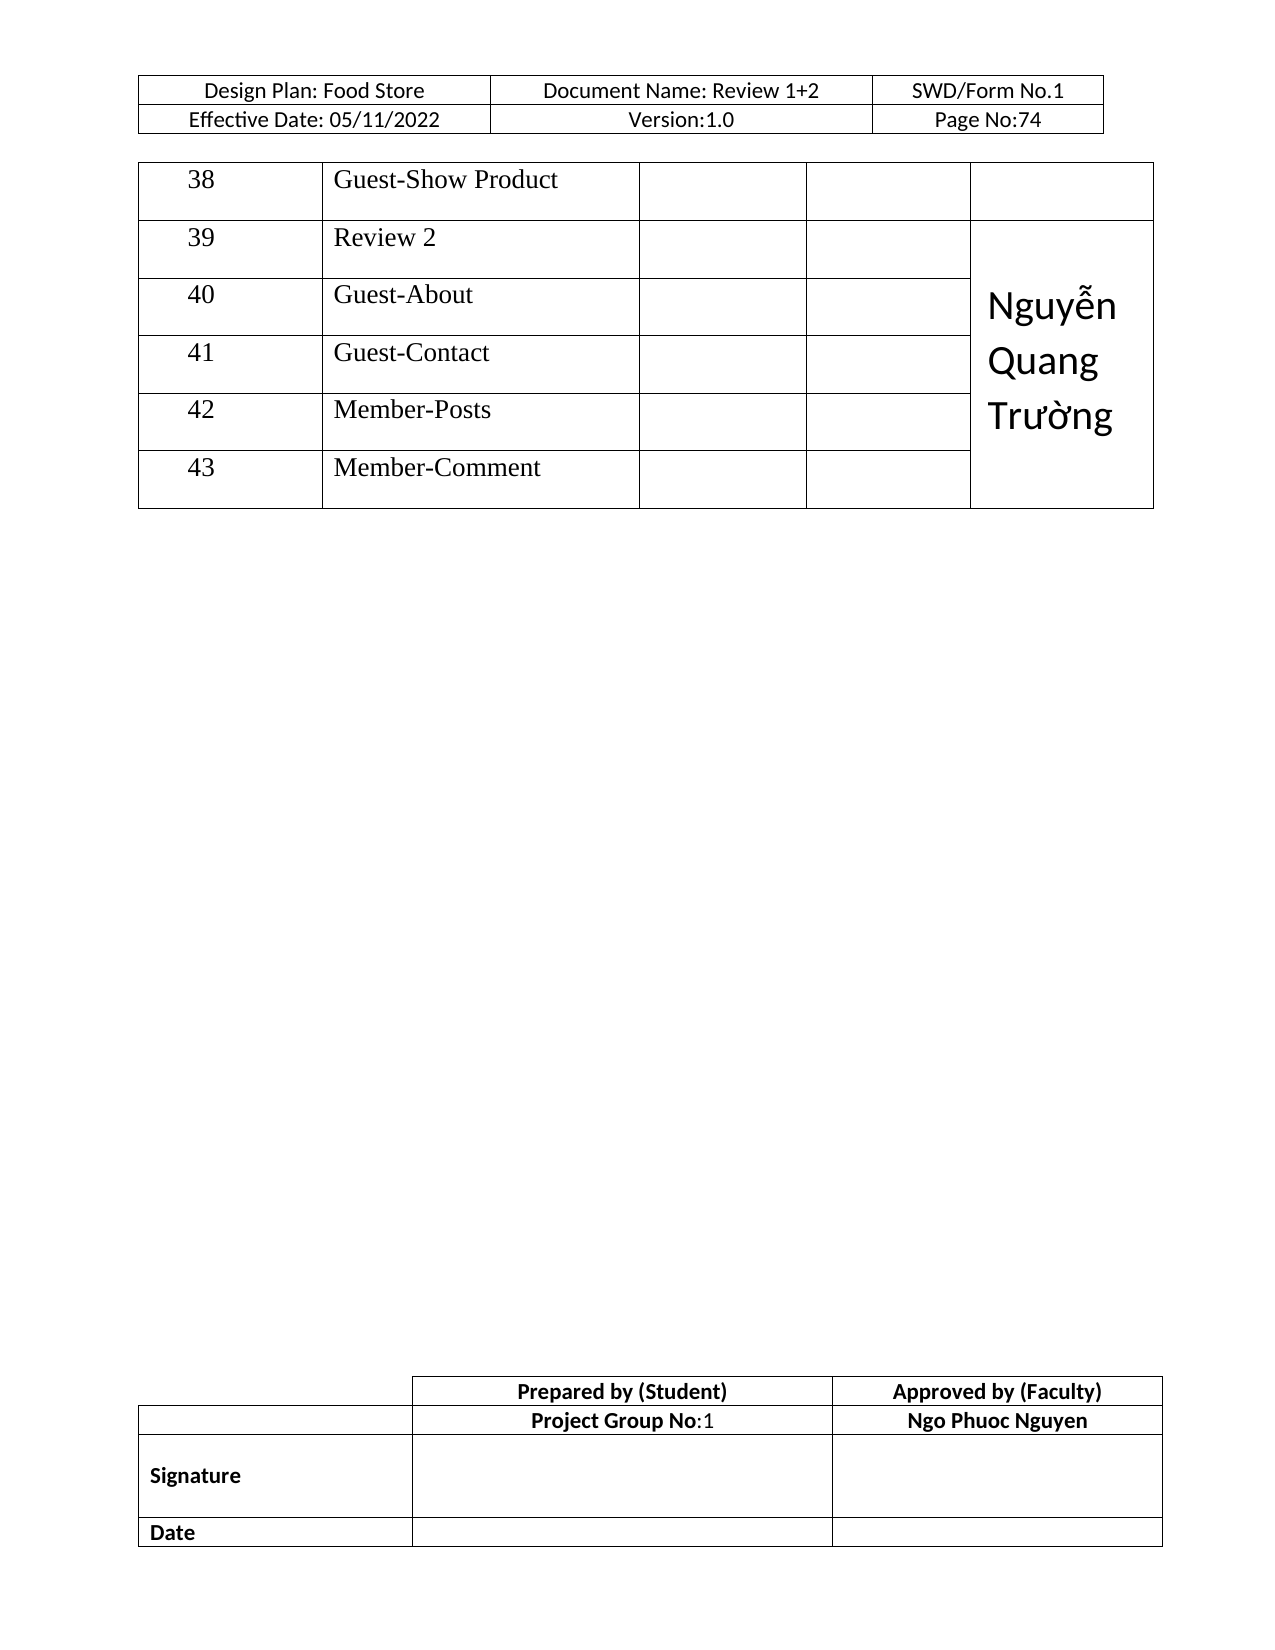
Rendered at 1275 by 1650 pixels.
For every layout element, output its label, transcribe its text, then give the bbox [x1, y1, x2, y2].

table_cell [139, 451, 322, 508]
table_cell [139, 163, 322, 220]
table_cell [139, 394, 322, 450]
table_cell Guest-Contact [323, 336, 639, 393]
table_cell Review 2 [323, 221, 639, 277]
table_cell [640, 163, 806, 220]
table_cell Guest-Show Product [323, 163, 639, 220]
table_cell [640, 336, 806, 393]
table_cell [640, 451, 806, 508]
table_cell [807, 336, 970, 393]
table_cell [139, 336, 322, 393]
table_cell [640, 394, 806, 450]
table_cell [640, 279, 806, 335]
table_cell [139, 279, 322, 335]
table_cell Member-Posts [323, 394, 639, 450]
table_cell Member-Comment [323, 451, 639, 508]
table_cell [807, 221, 970, 277]
table_cell [807, 279, 970, 335]
table_cell Guest-About [323, 279, 639, 335]
table_cell [807, 451, 970, 508]
table_cell [807, 394, 970, 450]
table_cell [139, 221, 322, 277]
table_cell [971, 221, 1153, 508]
table_cell [640, 221, 806, 277]
table_cell [807, 163, 970, 220]
